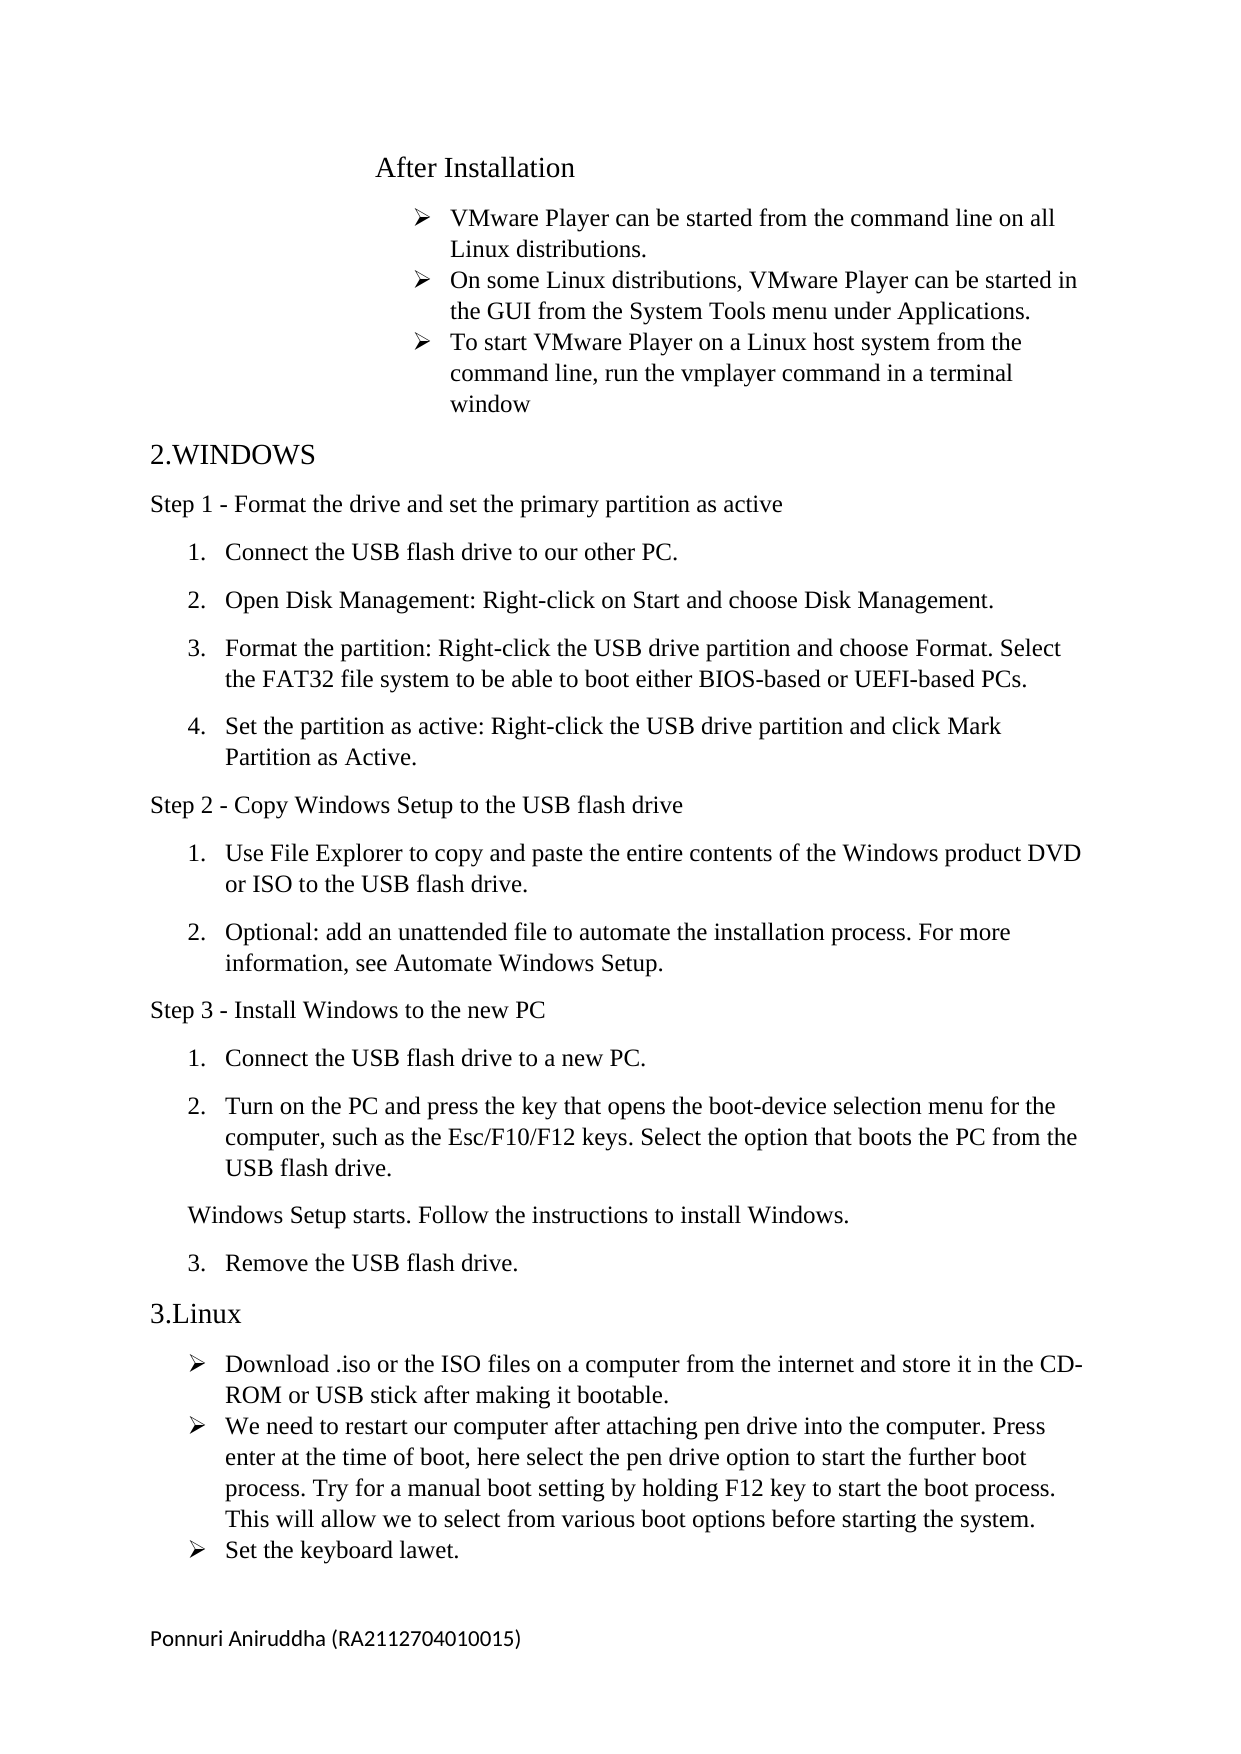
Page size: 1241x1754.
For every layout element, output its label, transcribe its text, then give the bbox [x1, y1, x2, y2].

list We need to restart our computer after attaching pen drive into the computer. Press enter at the time of boot, here select the pen drive option to start the further boot process. Try for a manual boot setting by holding F12 key to start the boot process. This will allow we to select from various boot options before starting the system. [187, 1411, 1090, 1533]
list Download .iso or the ISO files on a computer from the internet and store it in the CD-ROM or USB stick after making it bootable. [187, 1349, 1090, 1409]
list VMware Player can be started from the command line on all Linux distributions. [412, 203, 1090, 263]
list Remove the USB flash drive. [187, 1248, 1090, 1277]
list Use File Explorer to copy and paste the entire contents of the Windows product DVD or ISO to the USB flash drive. [187, 838, 1090, 898]
text 3.Linux [150, 1296, 1090, 1329]
text After Installation [375, 150, 1090, 183]
list To start VMware Player on a Linux host system from the command line, run the vmplayer command in a terminal window [412, 327, 1090, 418]
list Connect the USB flash drive to a new PC. [187, 1043, 1090, 1072]
list Set the keyboard lawet. [187, 1535, 1090, 1564]
text Step 1 - Format the drive and set the primary partition as active [150, 489, 1090, 518]
text Step 3 - Install Windows to the new PC [150, 995, 1090, 1024]
list Open Disk Management: Right-click on Start and choose Disk Management. [187, 585, 1090, 614]
list Set the partition as active: Right-click the USB drive partition and click Mark Partition as Active. [187, 711, 1090, 771]
list Format the partition: Right-click the USB drive partition and choose Format. Select the FAT32 file system to be able to boot either BIOS-based or UEFI-based PCs. [187, 633, 1090, 692]
text Step 2 - Copy Windows Setup to the USB flash drive [150, 790, 1090, 819]
list Connect the USB flash drive to our other PC. [187, 537, 1090, 566]
list Turn on the PC and press the key that opens the boot-device selection menu for the computer, such as the Esc/F10/F12 keys. Select the option that boots the PC from the USB flash drive. [187, 1091, 1090, 1182]
text Windows Setup starts. Follow the instructions to install Windows. [150, 1201, 1090, 1229]
text 2.WINDOWS [150, 437, 1090, 470]
list On some Linux distributions, VMware Player can be started in the GUI from the System Tools menu under Applications. [412, 265, 1090, 325]
list Optional: add an unattended file to automate the installation process. For more information, see Automate Windows Setup. [187, 917, 1090, 976]
